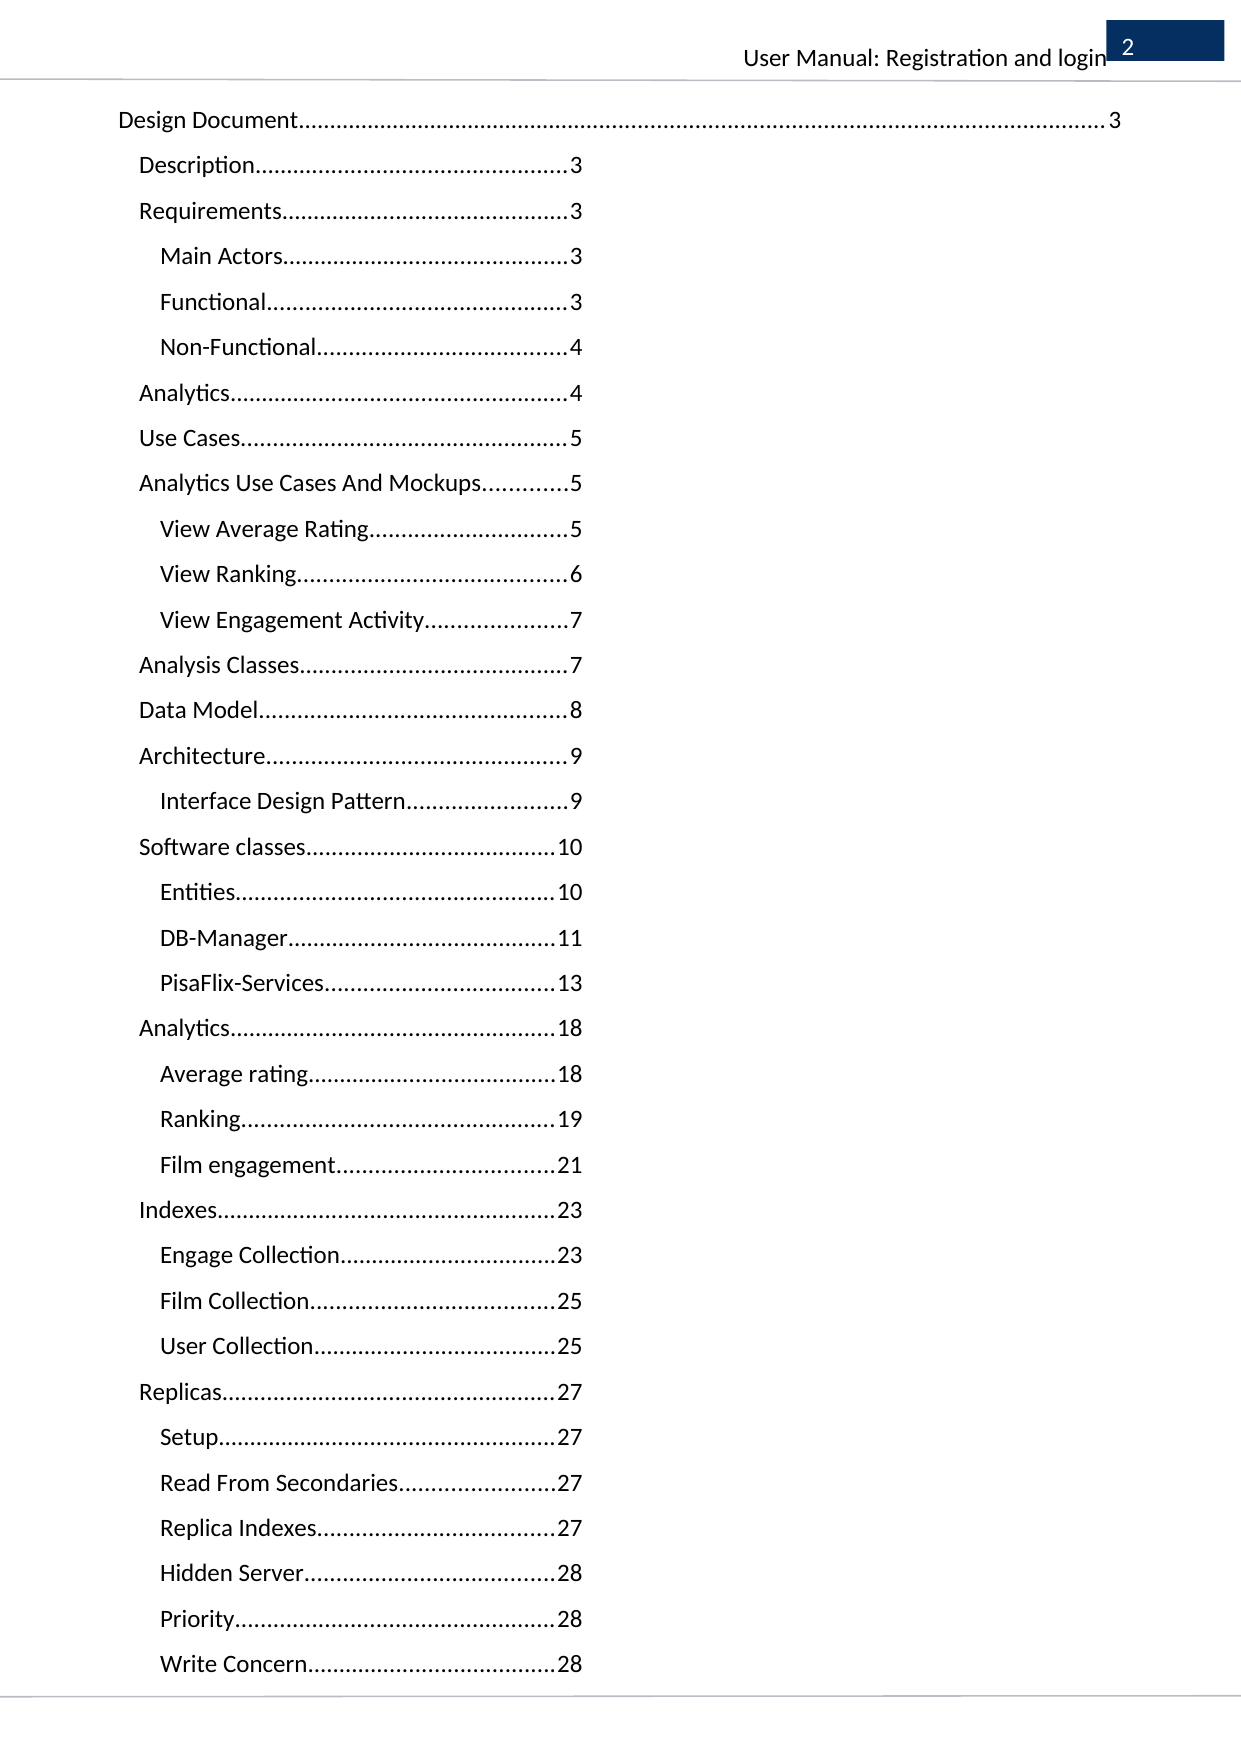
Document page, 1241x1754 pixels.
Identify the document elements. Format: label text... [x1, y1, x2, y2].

text Hidden Server 28 [160, 1558, 1122, 1588]
text Engage Collection 23 [160, 1240, 1122, 1270]
text Film engagement 21 [160, 1149, 1122, 1179]
text Analysis Classes 7 [139, 649, 1122, 680]
text Software classes 10 [139, 831, 1122, 861]
text Description 3 [139, 150, 1122, 180]
text Film Collection 25 [160, 1285, 1122, 1316]
text Architecture 9 [139, 740, 1122, 771]
text Priority 28 [160, 1603, 1122, 1633]
text Read From Secondaries 27 [160, 1467, 1122, 1497]
text Data Model 8 [139, 695, 1122, 725]
text Replica Indexes 27 [160, 1512, 1122, 1543]
text View Average Rating 5 [160, 513, 1122, 543]
text Analytics 18 [139, 1013, 1122, 1043]
text Use Cases 5 [139, 422, 1122, 453]
text View Ranking 6 [160, 558, 1122, 589]
text Setup 27 [160, 1421, 1122, 1452]
text Replicas 27 [139, 1376, 1122, 1406]
text Functional 3 [160, 286, 1122, 316]
text Main Actors 3 [160, 241, 1122, 271]
text View Engagement Activity 7 [160, 604, 1122, 634]
text Indexes 23 [139, 1194, 1122, 1225]
text Design Document 3 [118, 104, 1122, 135]
text DB-Manager 11 [160, 922, 1122, 952]
text Entities 10 [160, 876, 1122, 907]
text Non-Functional 4 [160, 331, 1122, 362]
text PisaFlix-Services 13 [160, 967, 1122, 998]
text User Collection 25 [160, 1331, 1122, 1361]
text Interface Design Pattern 9 [160, 786, 1122, 816]
text Requirements 3 [139, 195, 1122, 226]
text Write Concern 28 [160, 1648, 1122, 1679]
text Ranking 19 [160, 1103, 1122, 1134]
text Analytics 4 [139, 377, 1122, 407]
text Average rating 18 [160, 1058, 1122, 1088]
text Analytics Use Cases And Mockups 5 [139, 468, 1122, 498]
